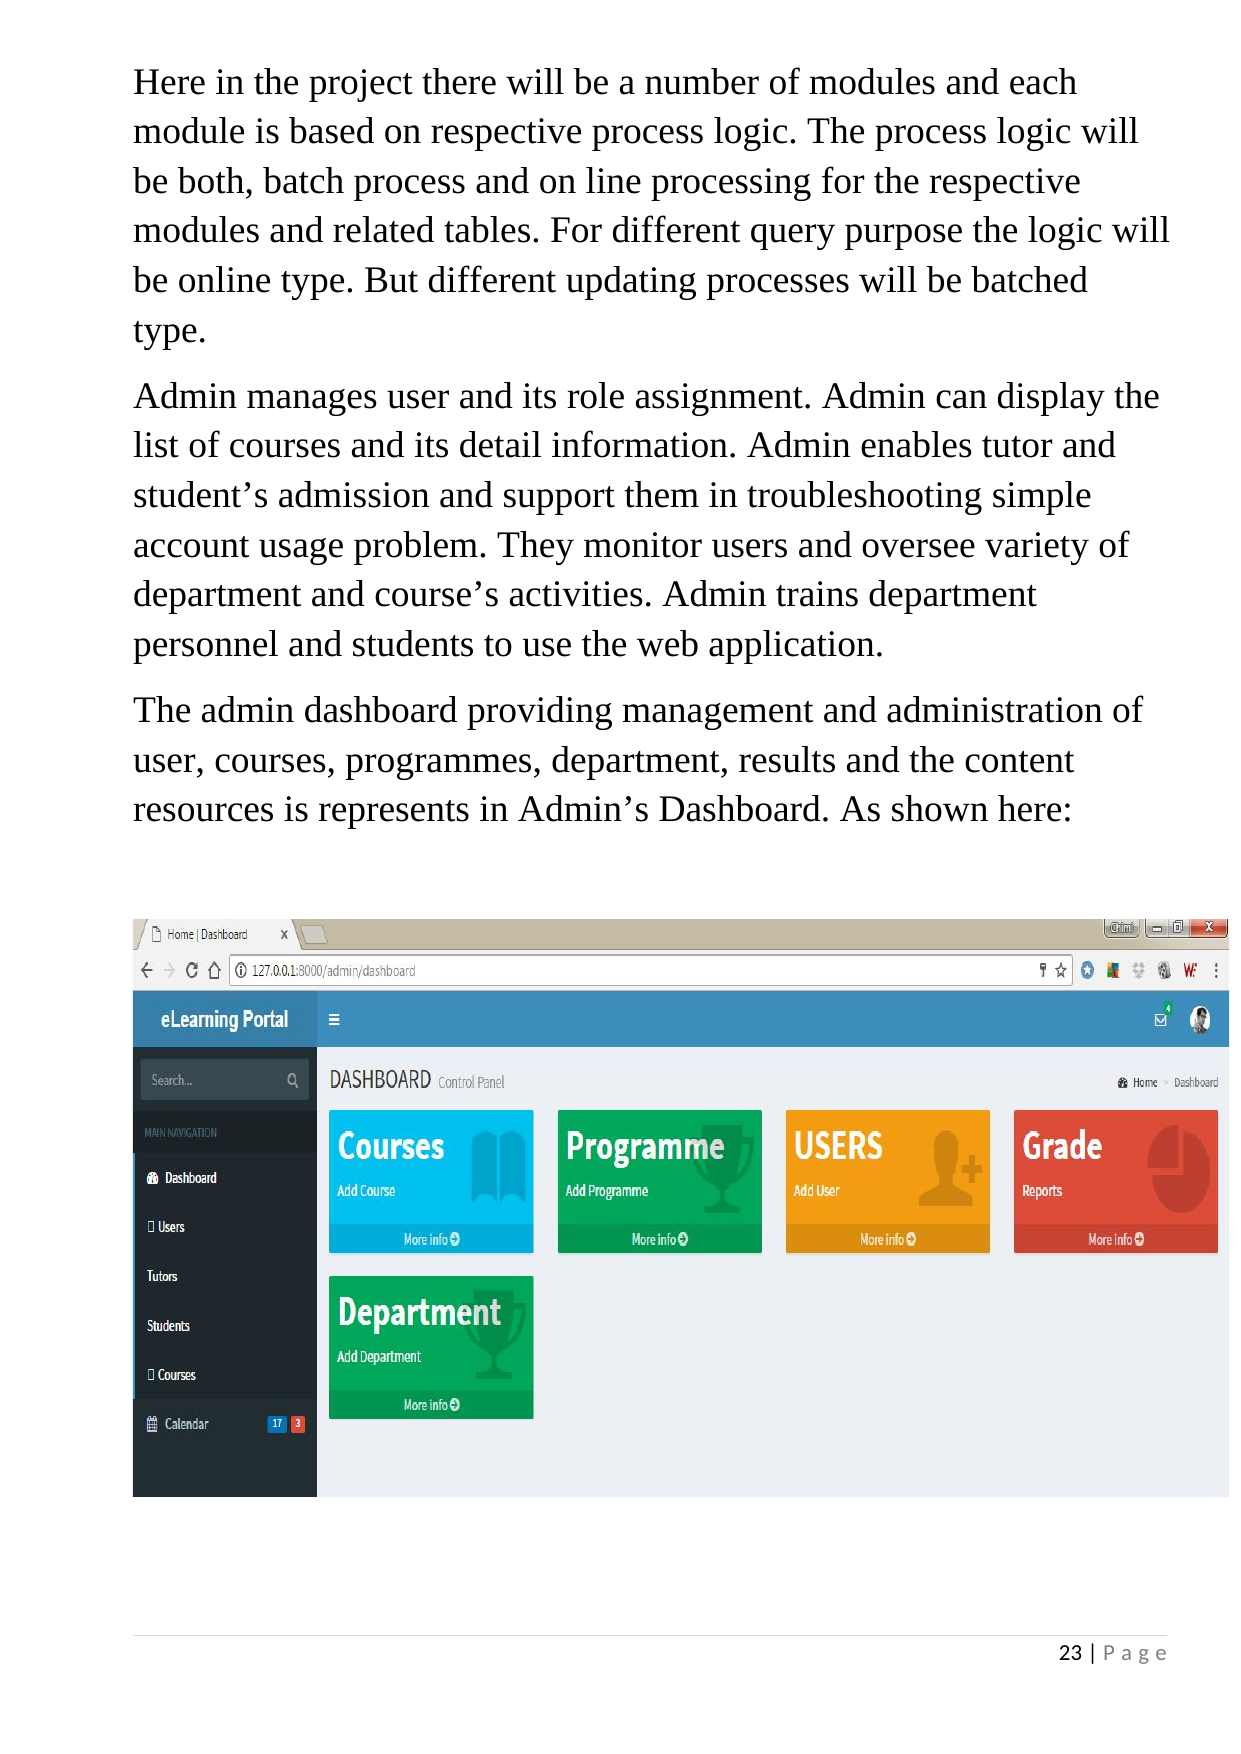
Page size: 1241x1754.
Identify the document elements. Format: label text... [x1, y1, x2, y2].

text Here in the project there will be a number of modules and each module is based on respective process logic. The process logic will be both, batch process and on line processing for the respective modules and related tables. For different query purpose the logic will be online type. But different updating processes will be batched type. [133, 59, 1171, 350]
text The admin dashboard providing management and administration of user, courses, programmes, department, results and the content resources is represents in Admin’s Dashboard. As shown here: [133, 687, 1171, 830]
text Admin manages user and its role assignment. Admin can display the list of courses and its detail information. Admin enables tutor and student’s admission and support them in troubleshooting simple account usage problem. They monitor users and oversee variety of department and course’s activities. Admin trains department personnel and students to use the web application. [133, 373, 1171, 664]
picture [132, 919, 1230, 1497]
